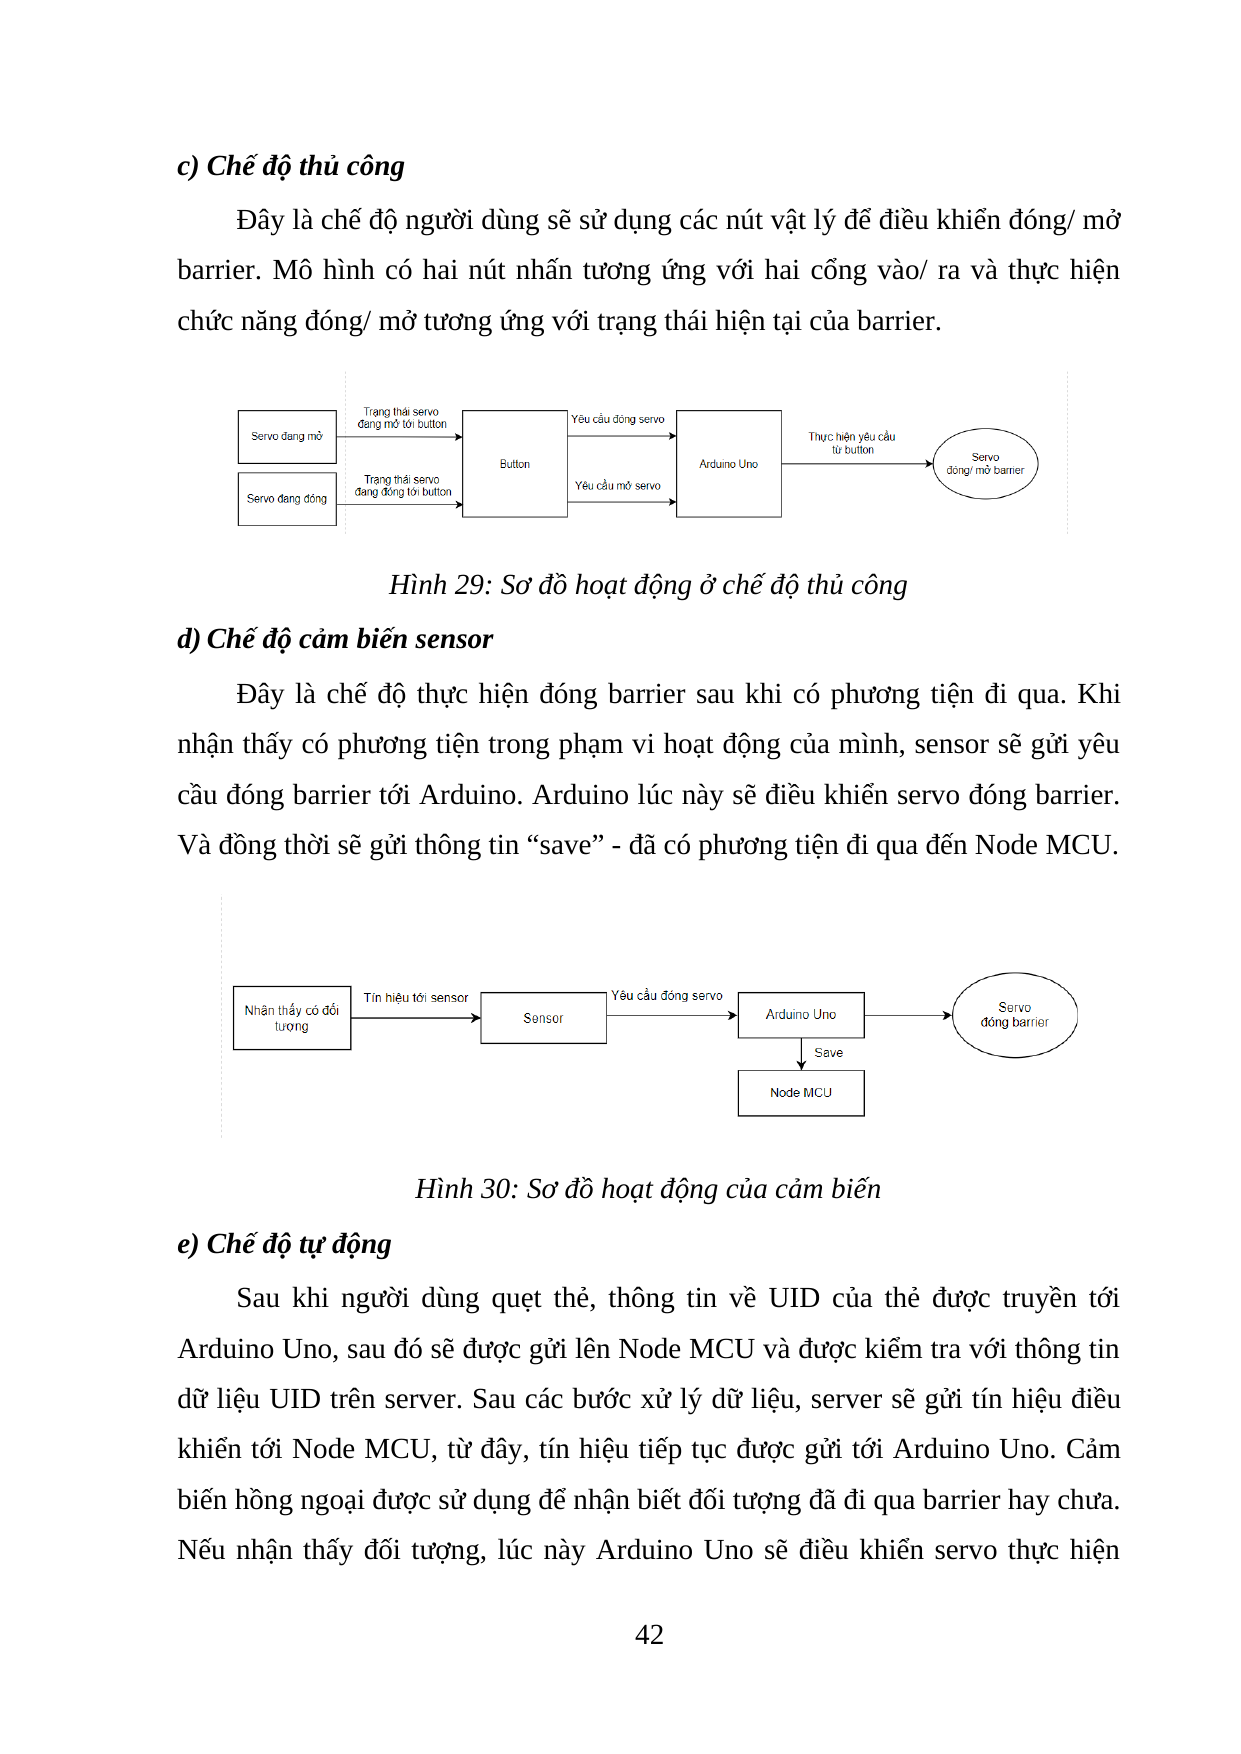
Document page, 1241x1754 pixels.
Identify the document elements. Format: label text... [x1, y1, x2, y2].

subtitle Chế độ cảm biến sensor [177, 622, 1122, 655]
text Đây là chế độ thực hiện đóng barrier sau khi có phương tiện đi qua. Khi nhận thấy có phương tiện trong phạm vi hoạt động của mình, sensor sẽ gửi yêu cầu đóng barrier tới Arduino. Arduino lúc này sẽ điều khiển servo đóng barrier. Và đồng thời sẽ gửi thông tin “save” - đã có phương tiện đi qua đến Node MCU. [177, 676, 1122, 861]
text Hình 30: Sơ đồ hoạt động của cảm biến [177, 1172, 1122, 1205]
text Đây là chế độ người dùng sẽ sử dụng các nút vật lý để điều khiển đóng/ mở barrier. Mô hình có hai nút nhấn tương ứng với hai cổng vào/ ra và thực hiện chức năng đóng/ mở tương ứng với trạng thái hiện tại của barrier. [177, 202, 1122, 336]
text Hình 29: Sơ đồ hoạt động ở chế độ thủ công [177, 567, 1122, 601]
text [177, 1281, 1122, 1566]
picture [221, 894, 1078, 1139]
subtitle Chế độ tự động [177, 1226, 1122, 1259]
subtitle Chế độ thủ công [177, 148, 1122, 181]
picture [221, 369, 1078, 534]
